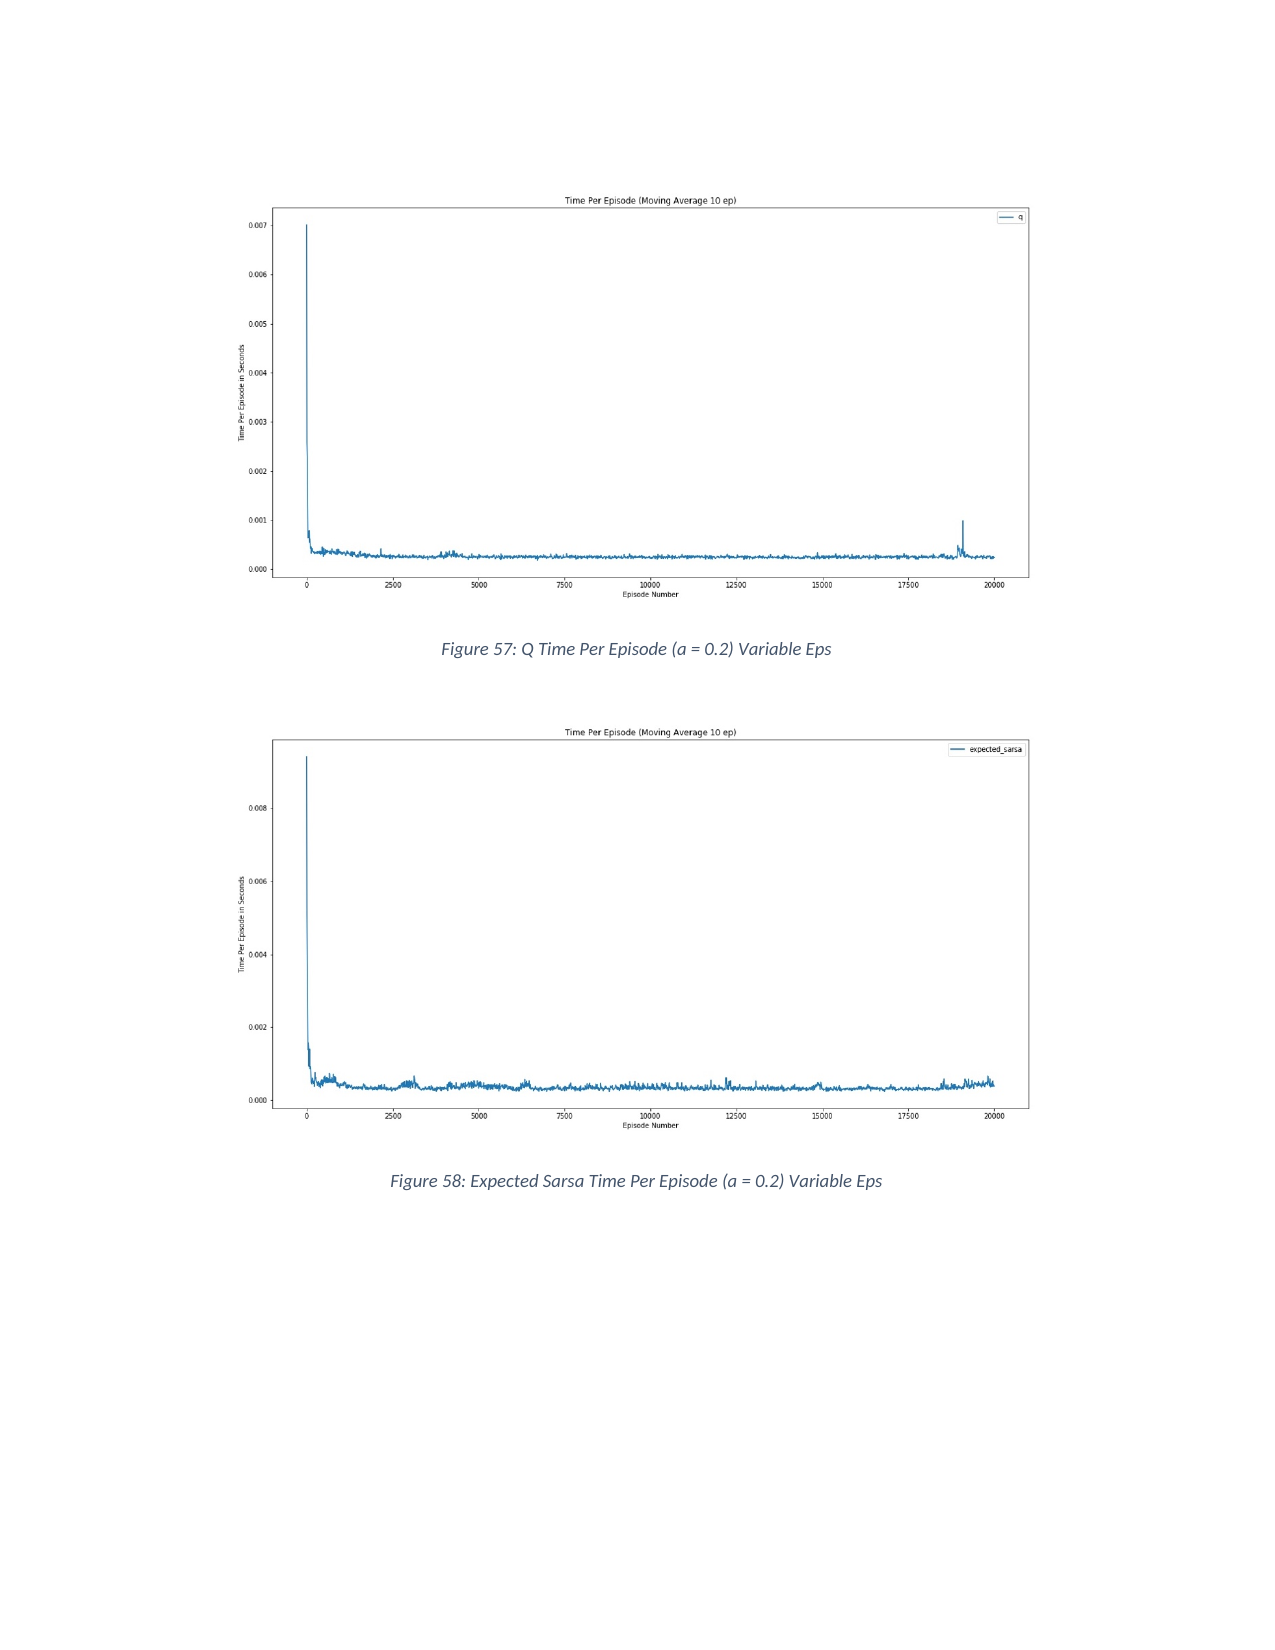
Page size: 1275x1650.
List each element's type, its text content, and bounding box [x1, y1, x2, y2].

text Figure 58: Expected Sarsa Time Per Episode (a = 0.2) Variable Eps [150, 1169, 1125, 1192]
text Figure 57: Q Time Per Episode (a = 0.2) Variable Eps [150, 638, 1125, 660]
picture [150, 150, 1125, 638]
picture [150, 681, 1125, 1169]
